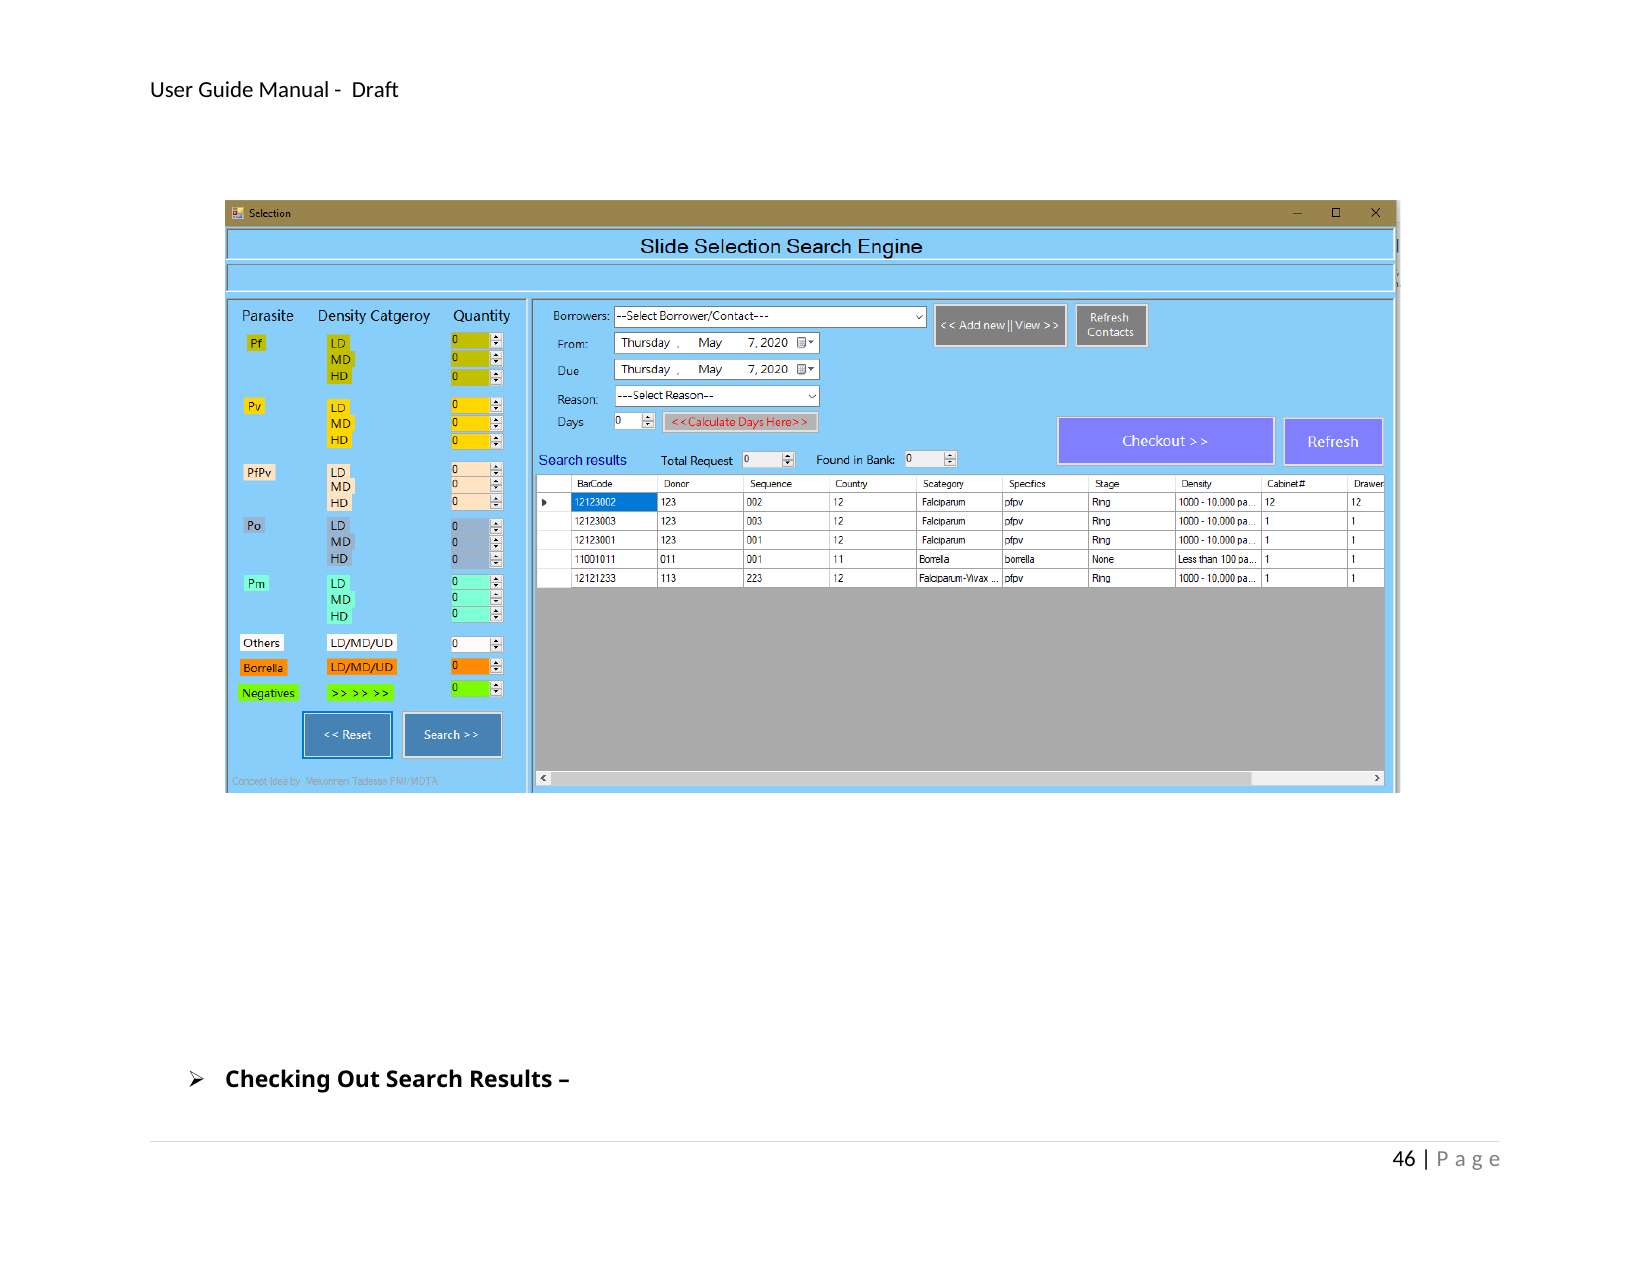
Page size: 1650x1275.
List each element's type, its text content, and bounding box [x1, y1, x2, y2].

picture [225, 200, 1401, 793]
list Checking Out Search Results – [187, 1063, 1500, 1094]
